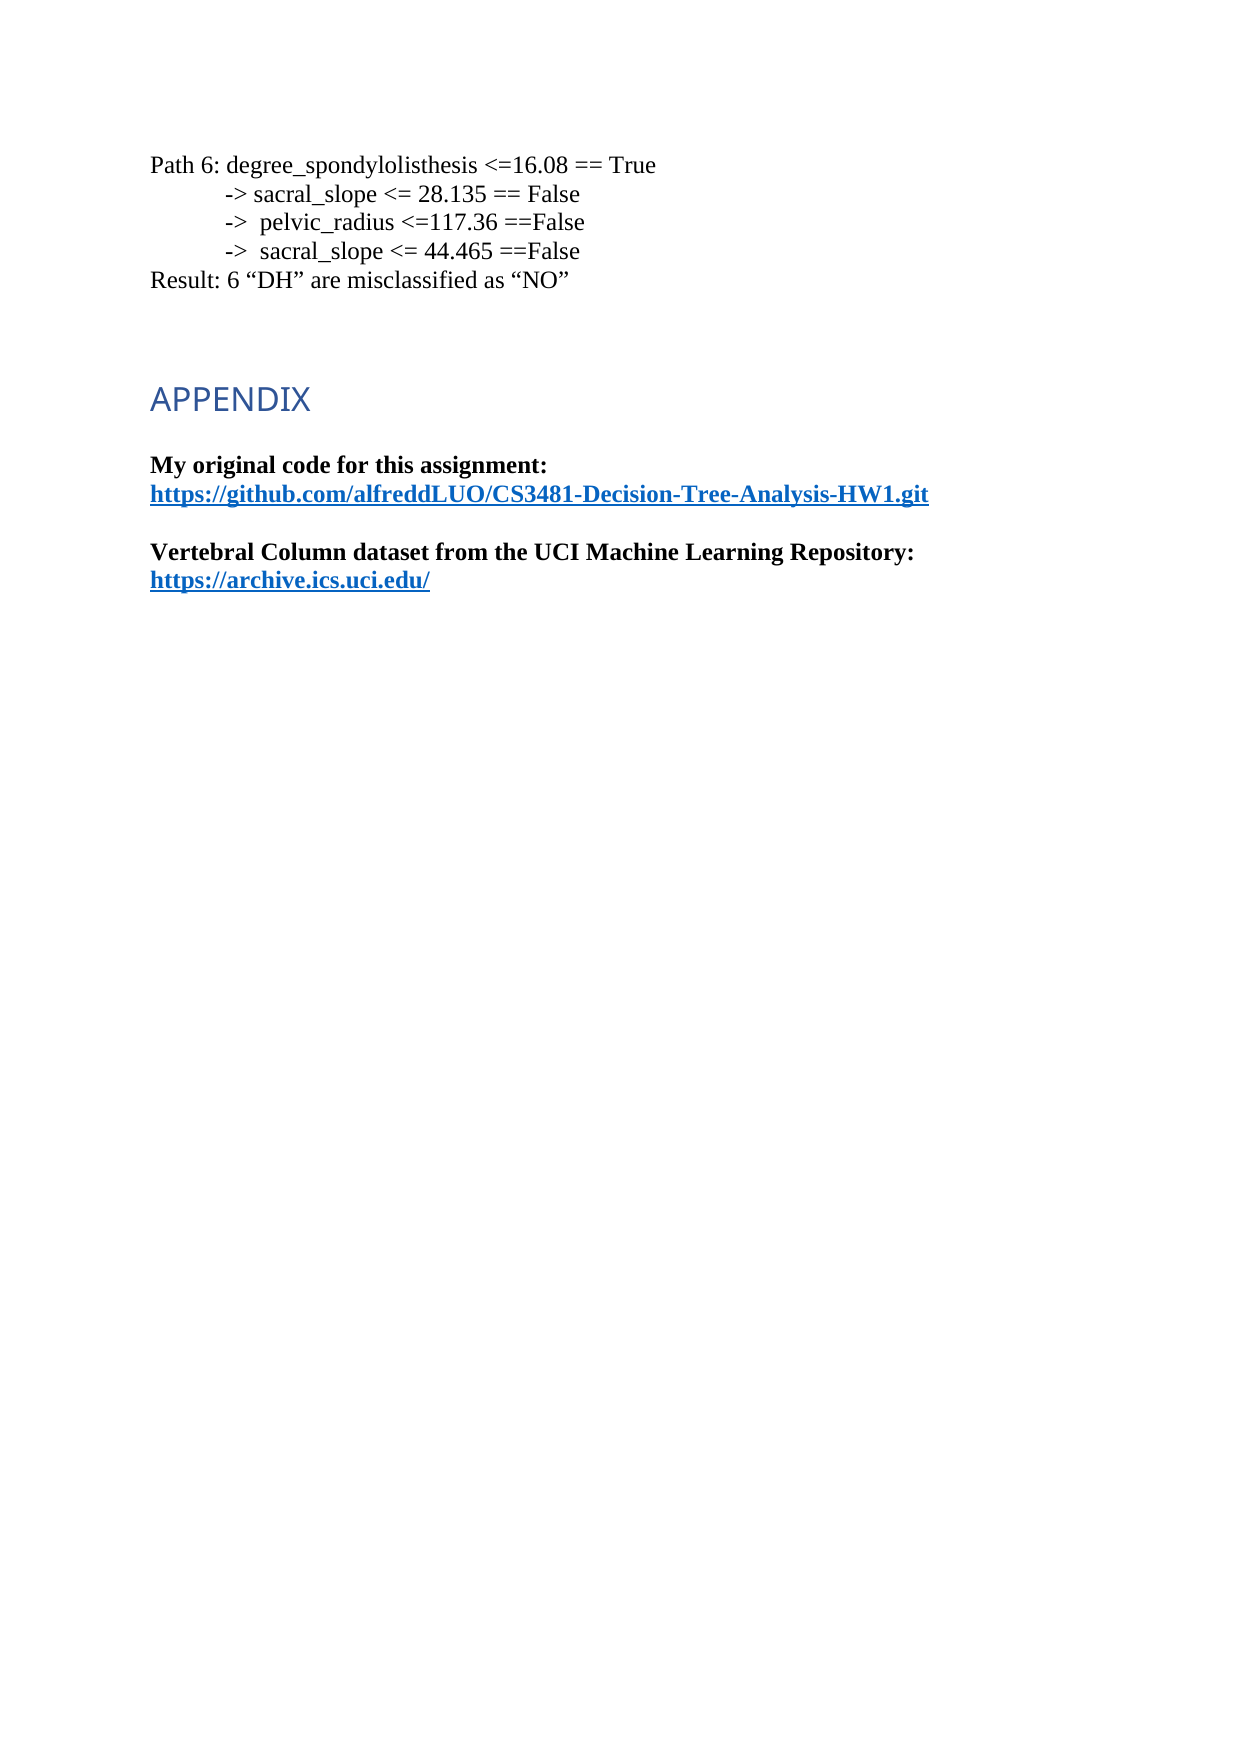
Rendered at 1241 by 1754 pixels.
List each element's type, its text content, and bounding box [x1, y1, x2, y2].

text -> pelvic_radius <=117.36 ==False [150, 207, 1090, 236]
text My original code for this assignment: [150, 450, 1090, 479]
text Vertebral Column dataset from the UCI Machine Learning Repository: [150, 537, 1090, 565]
text Result: 6 “DH” are misclassified as “NO” [150, 265, 1090, 294]
subtitle APPENDIX [150, 376, 1090, 422]
text -> sacral_slope <= 44.465 ==False [150, 236, 1090, 265]
text Path 6: degree_spondylolisthesis <=16.08 == True [150, 150, 1090, 179]
text https://github.com/alfreddLUO/CS3481-Decision-Tree-Analysis-HW1.git [150, 479, 1090, 508]
text -> sacral_slope <= 28.135 == False [150, 179, 1090, 207]
text https://archive.ics.uci.edu/ [150, 565, 1090, 594]
